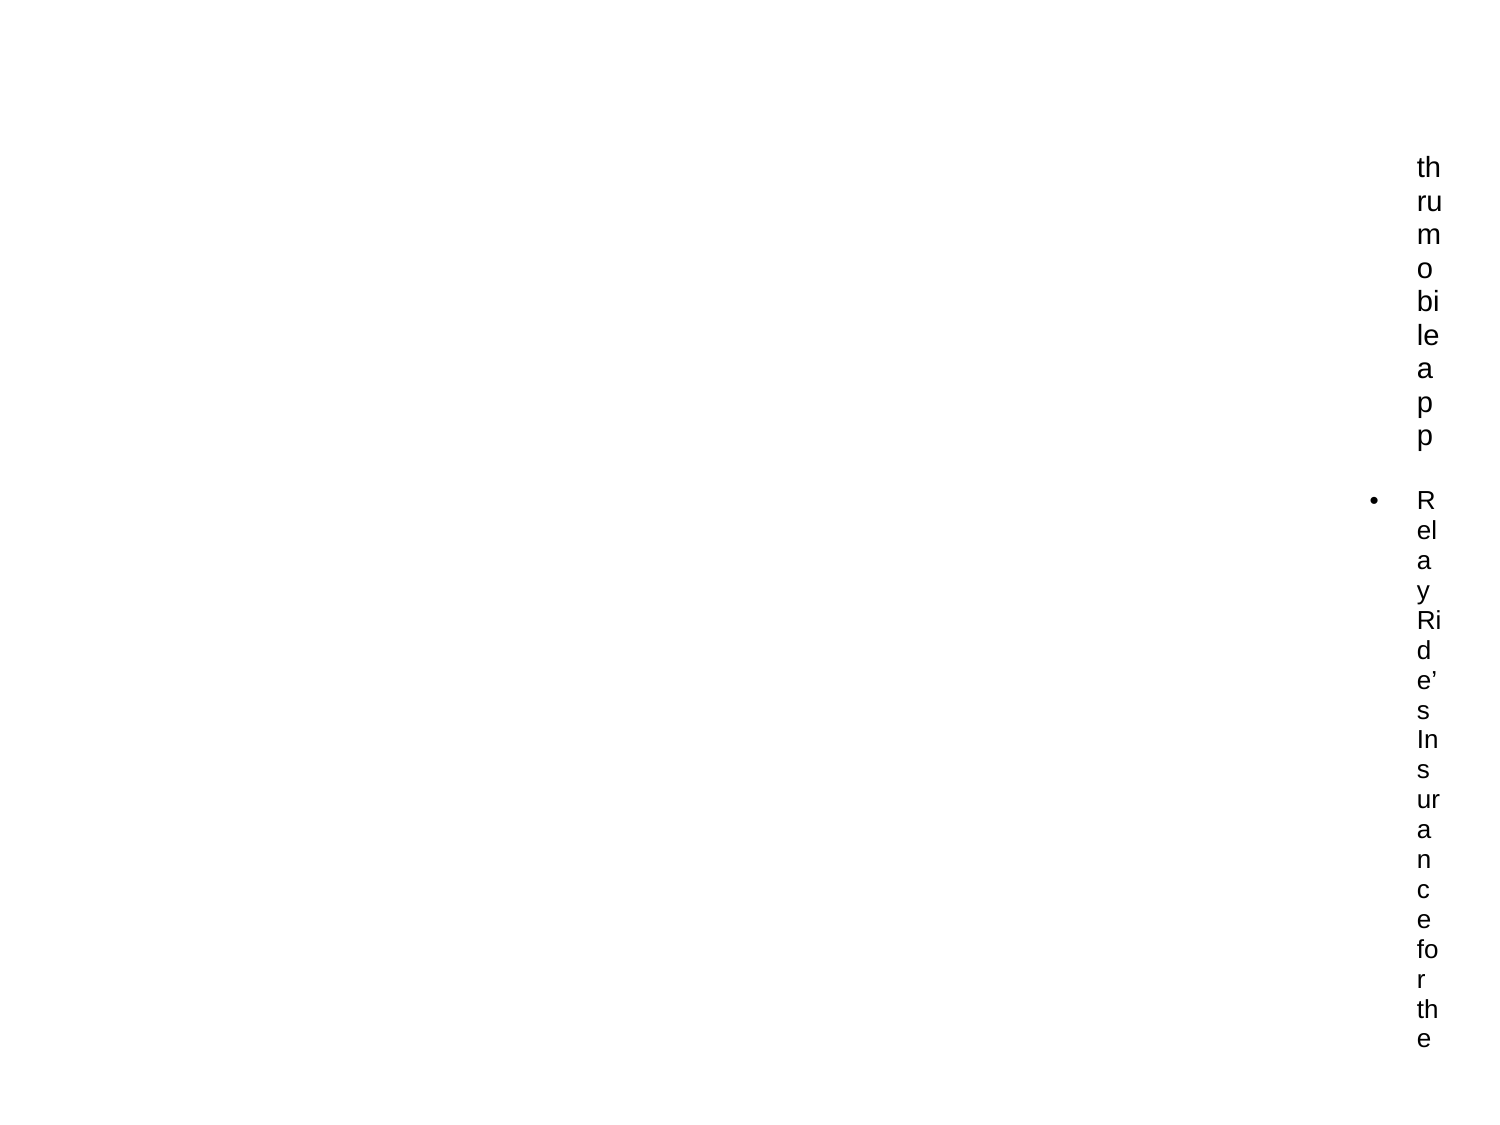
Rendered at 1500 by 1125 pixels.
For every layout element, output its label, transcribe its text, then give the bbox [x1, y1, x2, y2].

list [1417, 150, 1444, 452]
list RelayRide’s Insurance for the [1417, 485, 1444, 1053]
